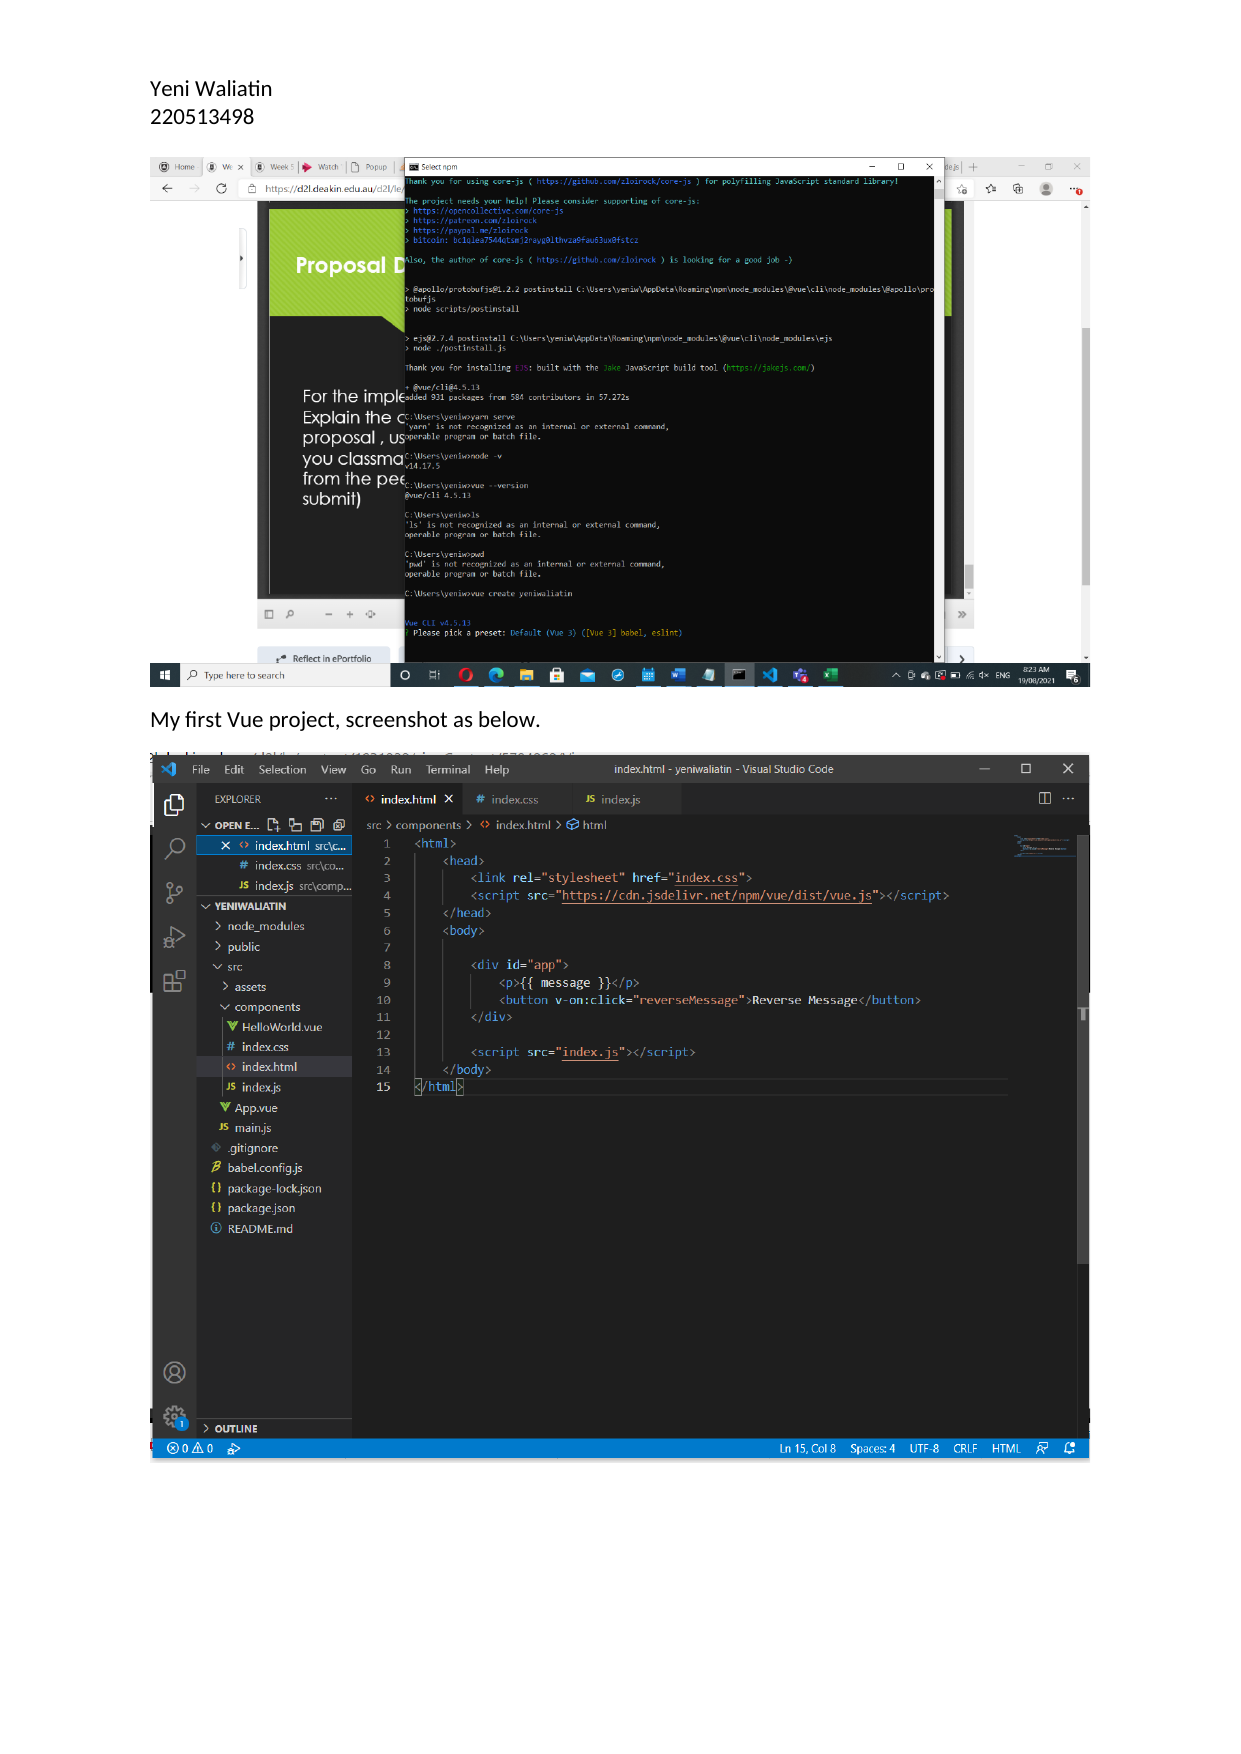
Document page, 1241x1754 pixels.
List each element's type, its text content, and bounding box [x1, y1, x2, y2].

text My first Vue project, screenshot as below. [150, 706, 1090, 733]
picture [150, 157, 1091, 687]
picture [150, 752, 1091, 1463]
